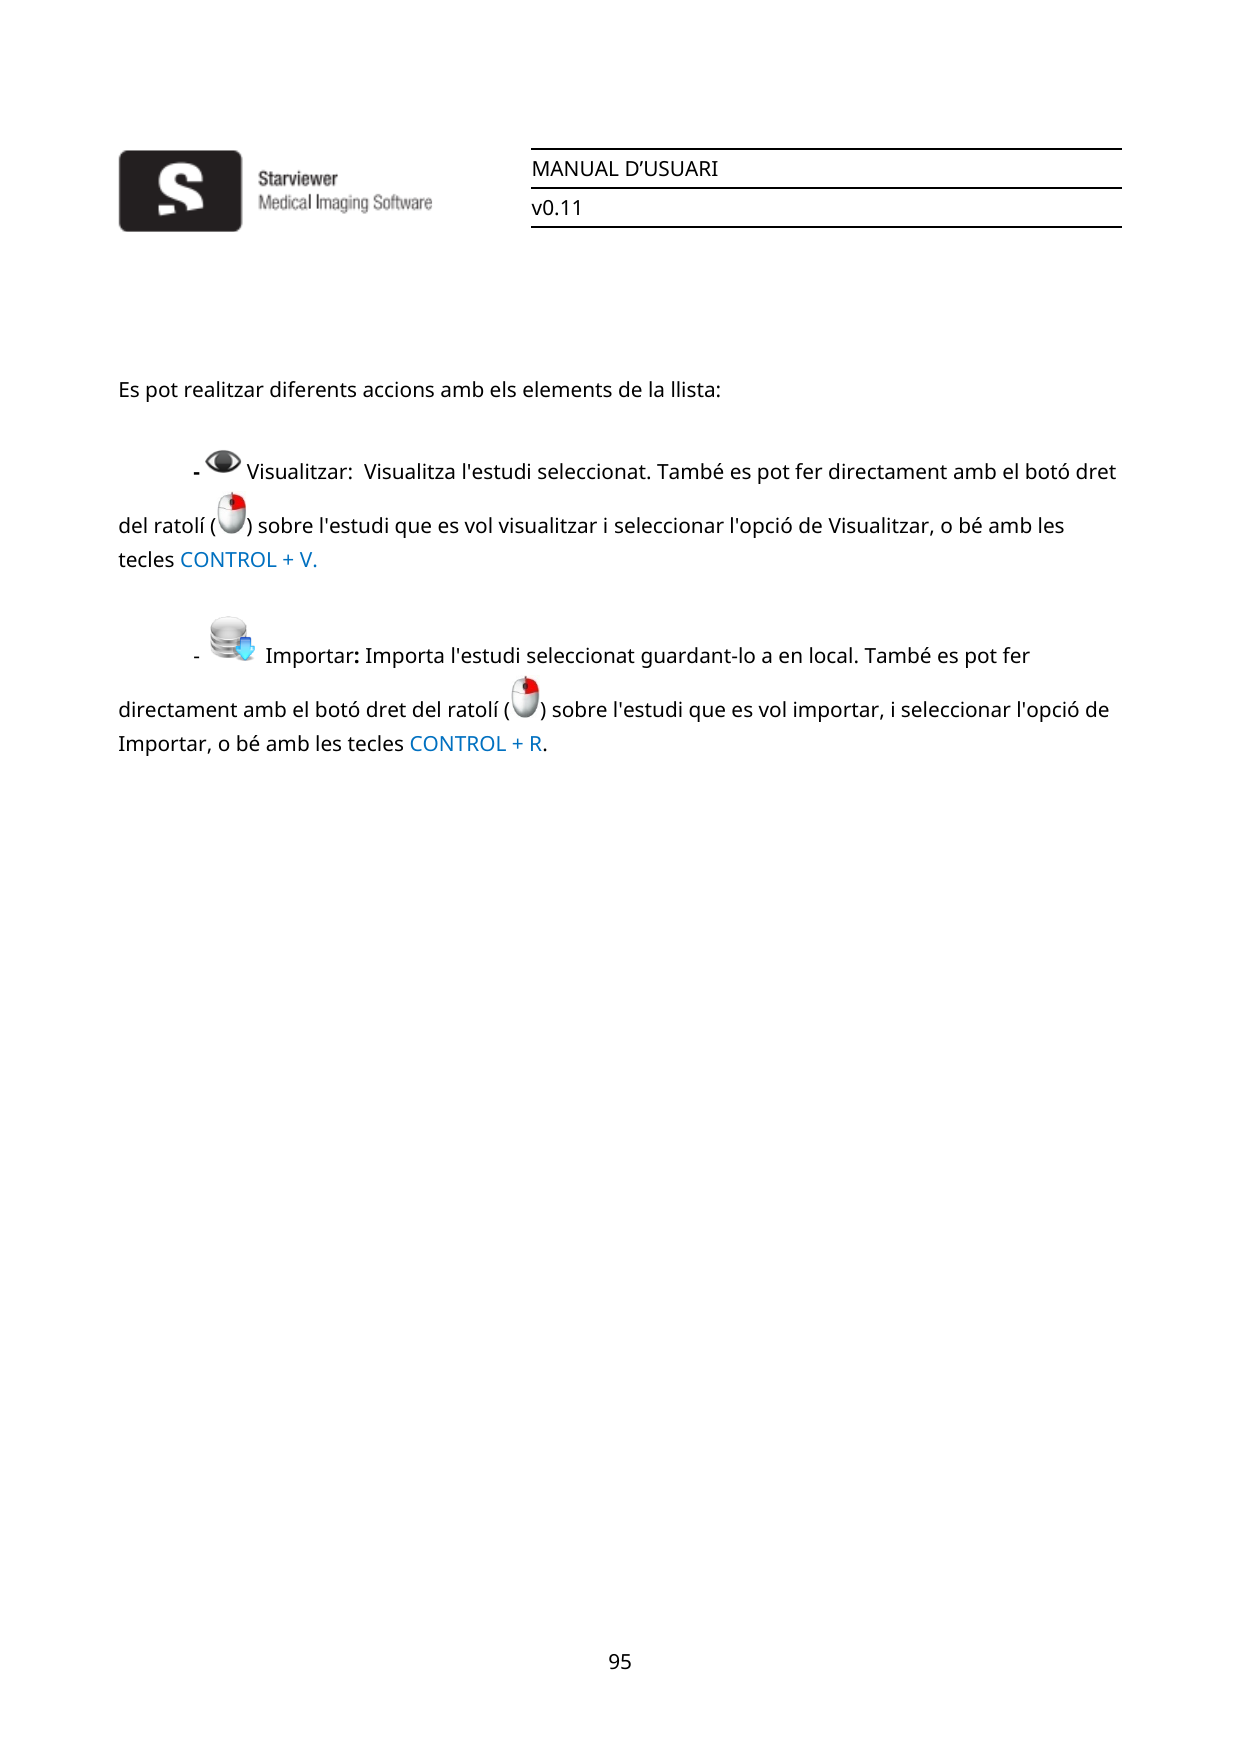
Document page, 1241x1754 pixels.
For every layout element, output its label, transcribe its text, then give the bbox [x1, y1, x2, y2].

picture [510, 675, 540, 718]
picture [205, 613, 260, 664]
text - Visualitzar: Visualitza l'estudi seleccionat. També es pot fer directament amb el botó dret del ratolí () sobre l'estudi que es vol visualitzar i seleccionar l'opció de Visualitzar, o bé amb les tecles CONTROL + V. [118, 444, 1122, 574]
picture [216, 491, 247, 534]
text - Importar: Importa l'estudi seleccionat guardant-lo a en local. També es pot fer directament amb el botó dret del ratolí () sobre l'estudi que es vol importar, i seleccionar l'opció de Importar, o bé amb les tecles CONTROL + R. [118, 613, 1122, 758]
text Es pot realitzar diferents accions amb els elements de la llista: [118, 376, 1122, 404]
picture [205, 443, 242, 480]
